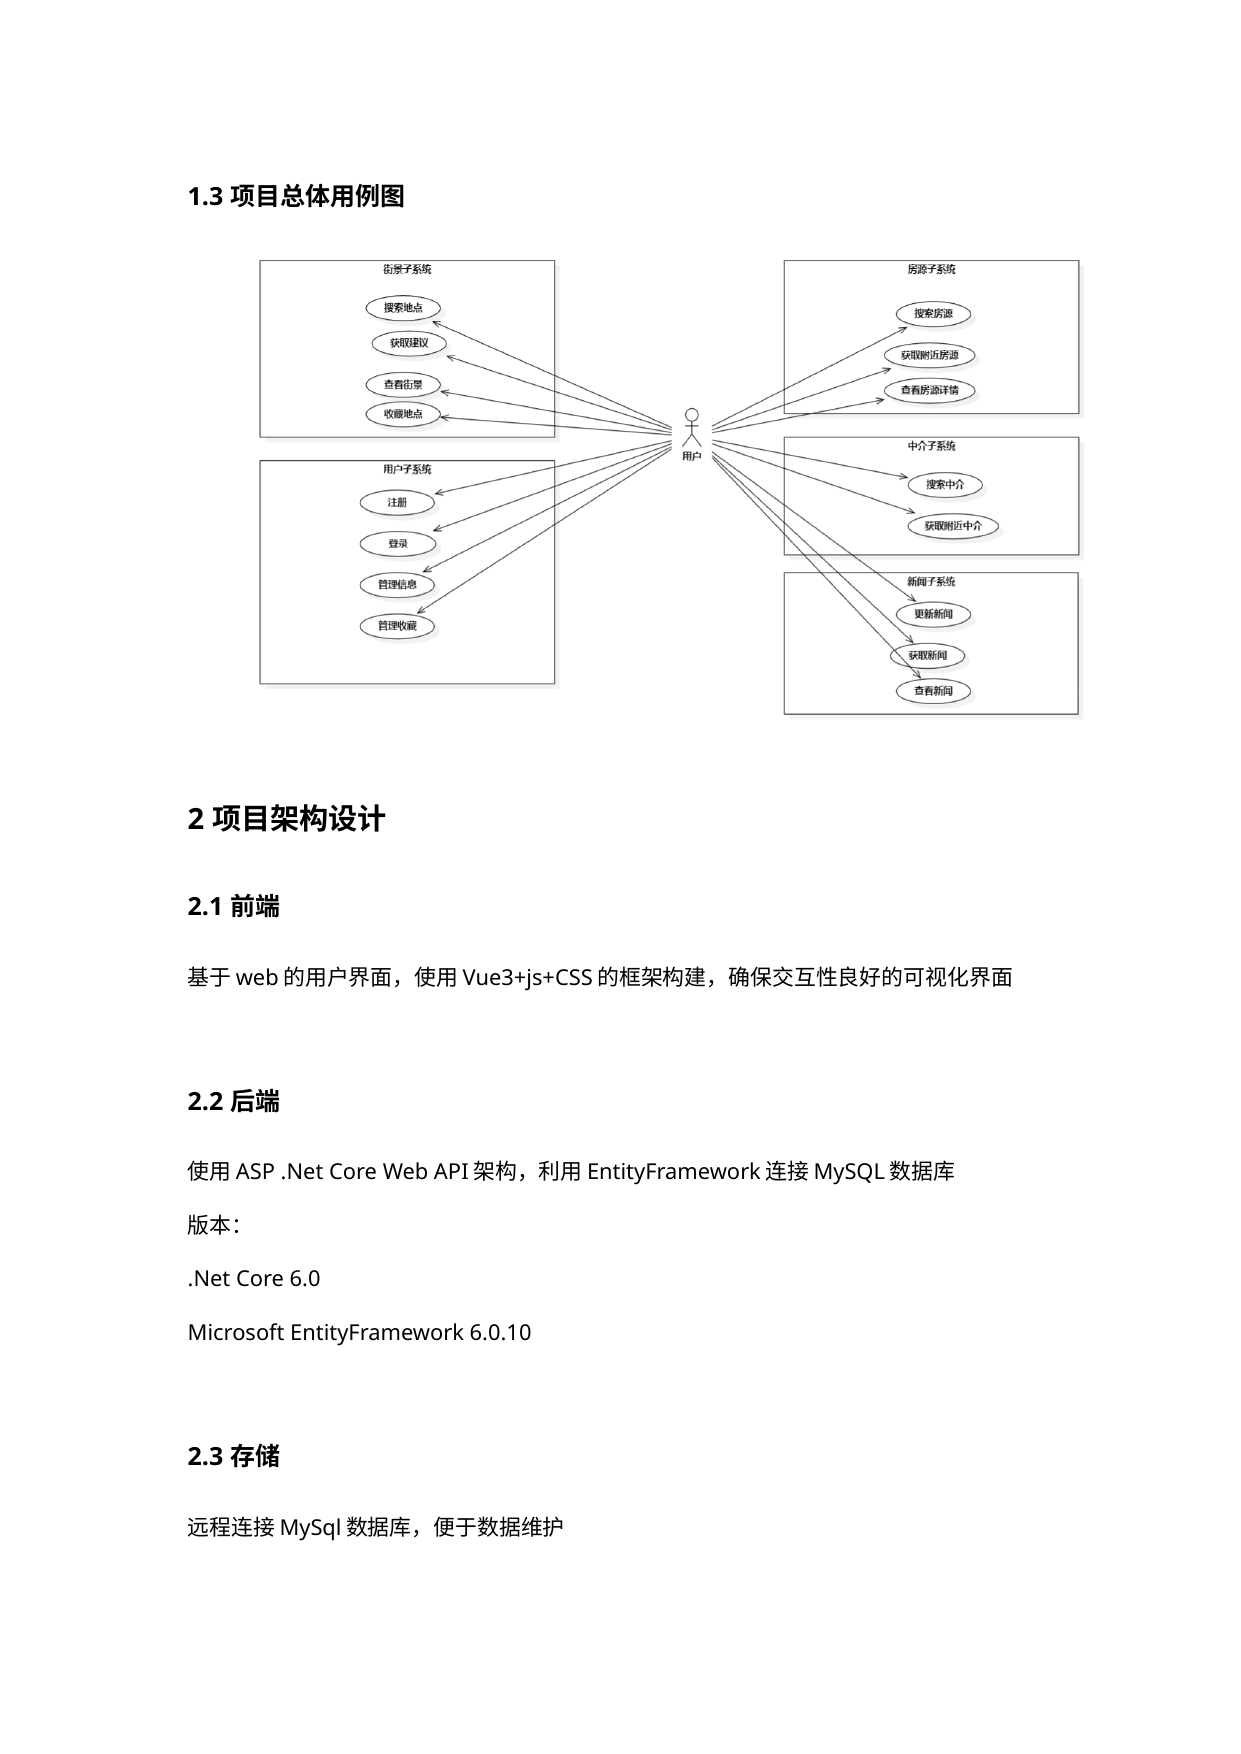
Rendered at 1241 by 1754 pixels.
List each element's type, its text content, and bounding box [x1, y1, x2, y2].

subtitle 2.3 存储 [187, 1422, 1053, 1487]
picture [242, 241, 1108, 742]
subtitle 1.3 项目总体用例图 [187, 162, 1053, 227]
text 远程连接MySql数据库，便于数据维护 [187, 1509, 1053, 1542]
subtitle 2 项目架构设计 [187, 784, 1053, 849]
text .Net Core 6.0 [187, 1262, 1053, 1294]
subtitle 2.2 后端 [187, 1067, 1053, 1132]
text 基于web的用户界面，使用Vue3+js+CSS的框架构建，确保交互性良好的可视化界面 [187, 959, 1053, 992]
text Microsoft EntityFramework 6.0.10 [187, 1315, 1053, 1348]
text 版本： [187, 1208, 1053, 1240]
text 使用ASP .Net Core Web API架构，利用EntityFramework连接MySQL数据库 [187, 1154, 1053, 1187]
subtitle 2.1 前端 [187, 872, 1053, 937]
